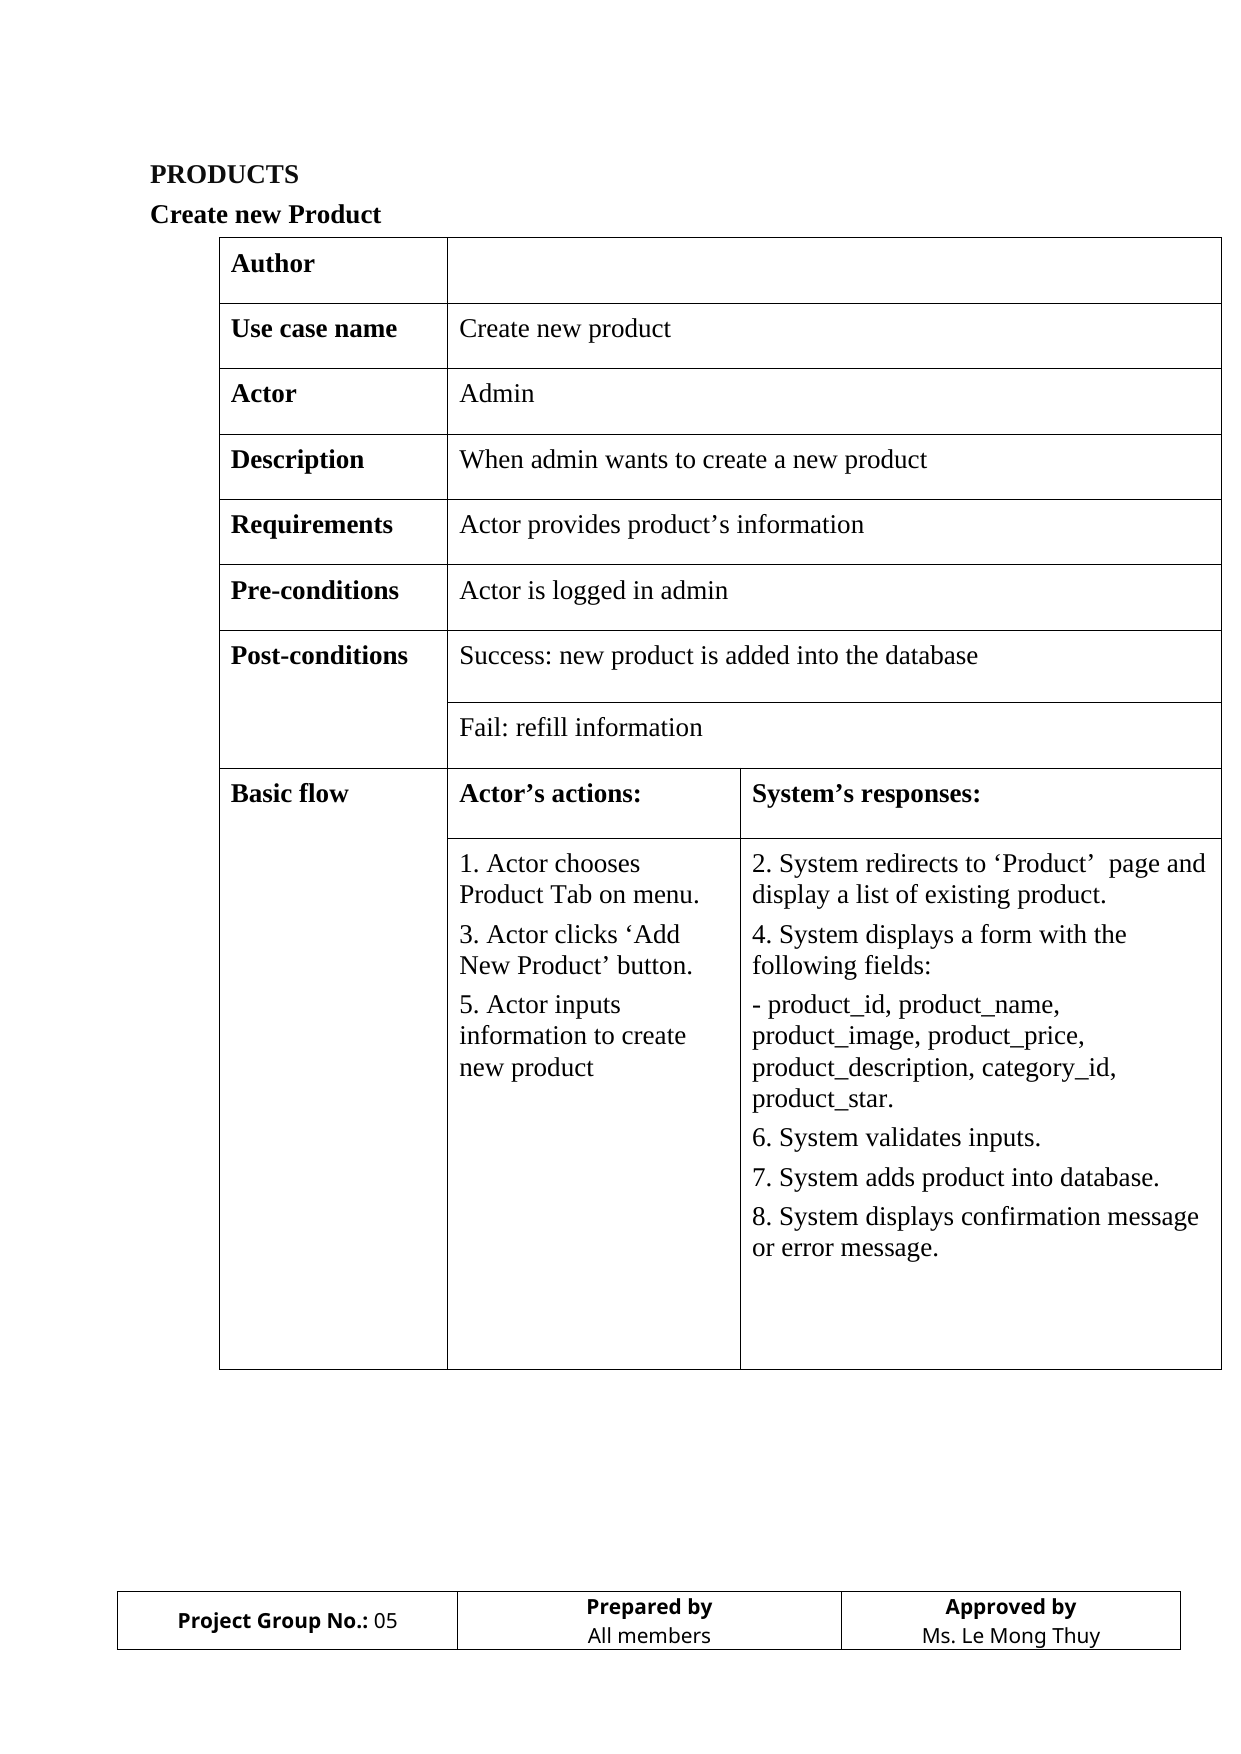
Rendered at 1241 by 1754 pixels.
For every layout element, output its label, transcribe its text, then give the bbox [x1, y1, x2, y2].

table_cell Success: new product is added into the database [448, 631, 1221, 702]
table_cell 2. System redirects to ‘Product’ page and display a list of existing product. 4. System displays a form with the following fields: - product_id, product_name, product_image, product_price, product_description, category_id, product_star. 6. System validates inputs. 7. System adds product into database. 8. System displays confirmation message or error message. [741, 839, 1221, 1369]
table_cell Actor provides product’s information [448, 500, 1221, 564]
table_cell 1. Actor chooses Product Tab on menu. 3. Actor clicks ‘Add New Product’ button. 5. Actor inputs information to create new product [448, 839, 740, 1369]
text PRODUCTS [150, 158, 1090, 189]
table_cell Description [220, 435, 447, 499]
table_cell Fail: refill information [448, 703, 1221, 767]
table_cell Actor’s actions: [448, 769, 740, 838]
table_cell Admin [448, 369, 1221, 433]
table_cell Pre-conditions [220, 565, 447, 630]
table_cell Create new product [448, 304, 1221, 368]
table_cell Use case name [220, 304, 447, 368]
table_cell Requirements [220, 500, 447, 564]
table_header Author [220, 238, 447, 303]
table_cell When admin wants to create a new product [448, 435, 1221, 499]
table_cell System’s responses: [741, 769, 1221, 838]
table_header [448, 238, 1221, 303]
table_cell Actor is logged in admin [448, 565, 1221, 630]
table_cell Actor [220, 369, 447, 433]
table_cell Basic flow [220, 769, 447, 1369]
table_cell Post-conditions [220, 631, 447, 767]
text Create new Product [150, 198, 1090, 229]
